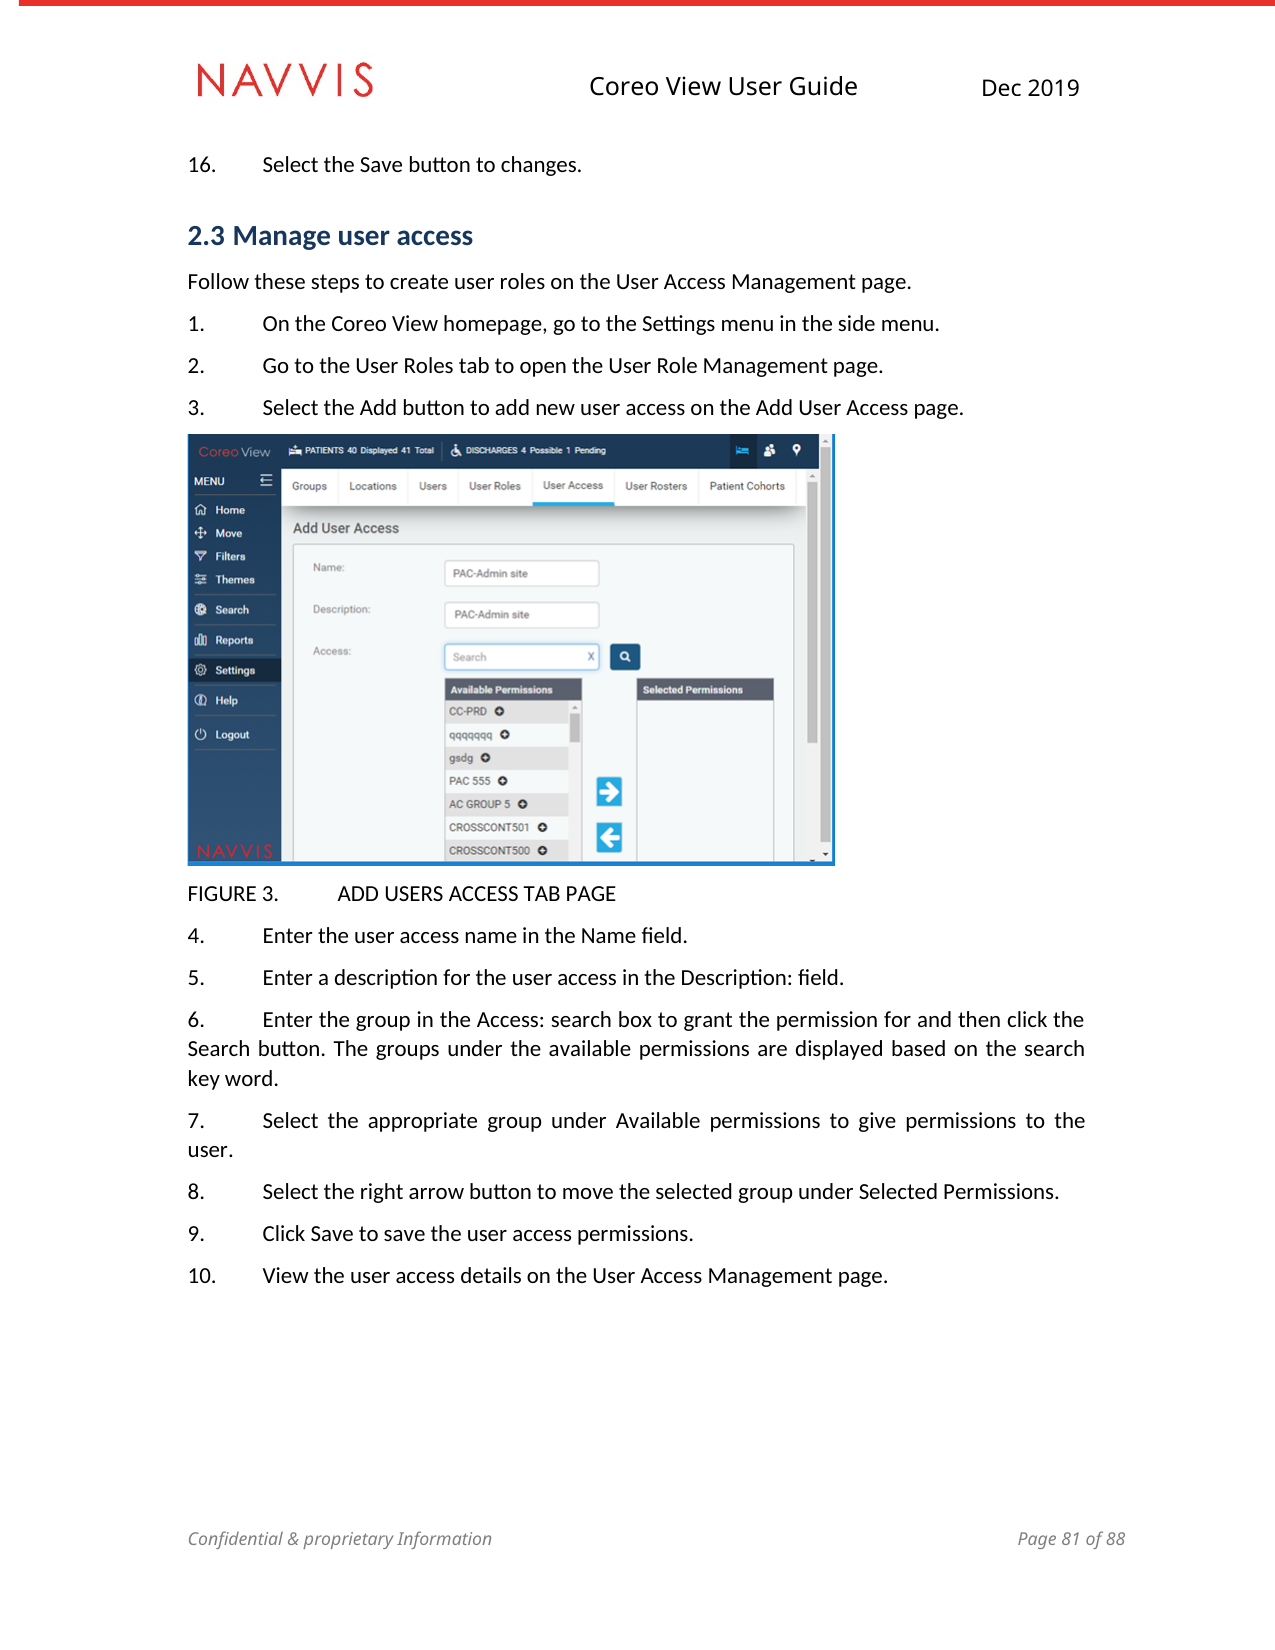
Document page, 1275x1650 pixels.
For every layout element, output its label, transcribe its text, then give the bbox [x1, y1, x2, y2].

text 6. Enter the group in the Access: search box to grant the permission for and then click the Search button. The groups under the available permissions are displayed based on the search key word. [187, 1005, 1087, 1092]
text 7. Select the appropriate group under Available permissions to give permissions to the user. [187, 1106, 1087, 1163]
text 1. On the Coreo View homepage, go to the Settings menu in the side menu. [187, 309, 1087, 337]
text 9. Click Save to save the user access permissions. [187, 1219, 1087, 1247]
text 10. View the user access details on the User Access Management page. [187, 1261, 1087, 1289]
text FIGURE 3. ADD USERS ACCESS TAB PAGE [187, 879, 1087, 907]
text 2. Go to the User Roles tab to open the User Role Management page. [187, 351, 1087, 379]
text 4. Enter the user access name in the Name field. [187, 921, 1087, 949]
text 8. Select the right arrow button to move the selected group under Selected Permissions. [187, 1177, 1087, 1205]
text 3. Select the Add button to add new user access on the Add User Access page. [187, 393, 1087, 421]
text 16. Select the Save button to changes. [187, 150, 1087, 178]
subtitle Manage user access [187, 217, 1087, 252]
text Follow these steps to create user roles on the User Access Management page. [187, 267, 1087, 295]
picture [187, 434, 836, 866]
picture [187, 55, 383, 104]
text 5. Enter a description for the user access in the Description: field. [187, 963, 1087, 991]
